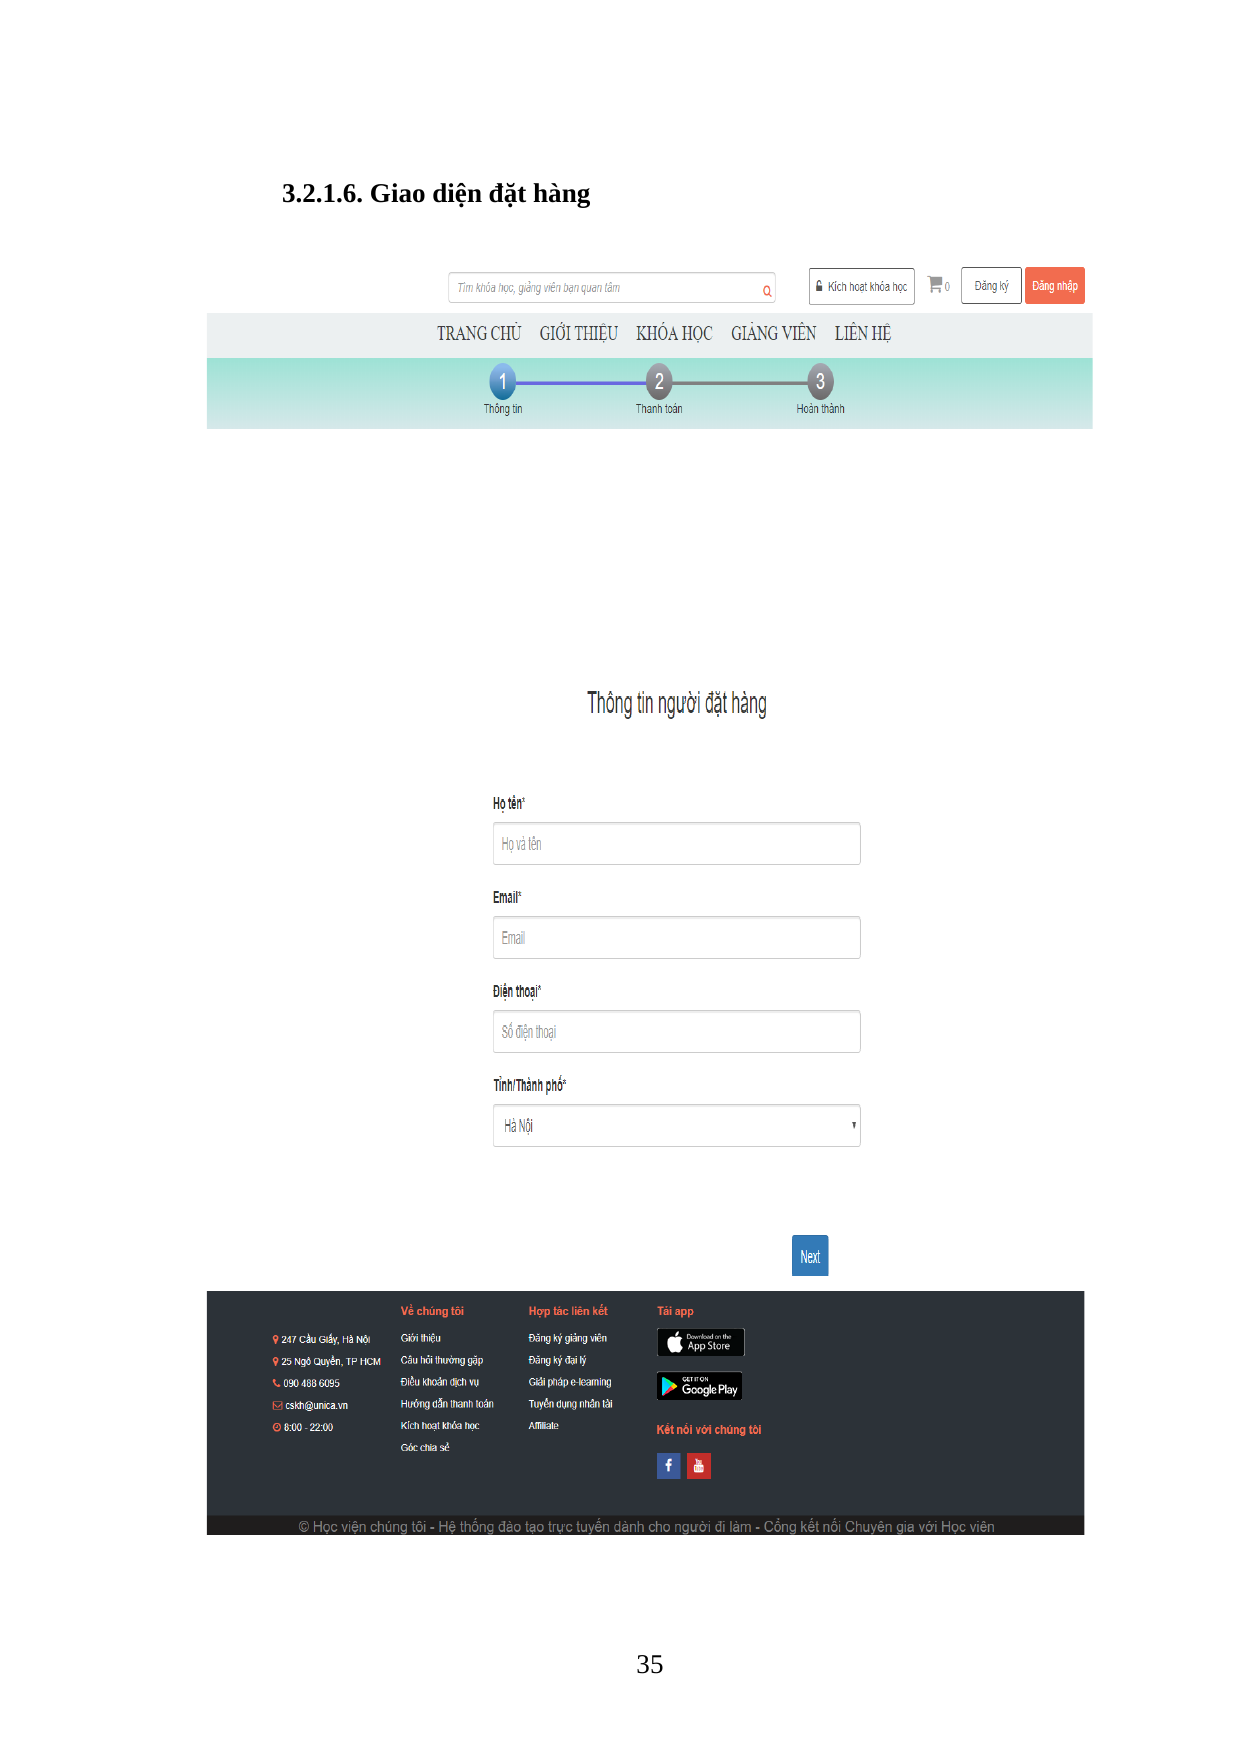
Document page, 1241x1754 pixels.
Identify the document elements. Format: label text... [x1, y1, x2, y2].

picture [206, 258, 1093, 429]
text 3.2.1.6. Giao diện đặt hàng [207, 177, 1092, 208]
picture [206, 655, 1093, 1276]
picture [206, 1291, 1085, 1535]
